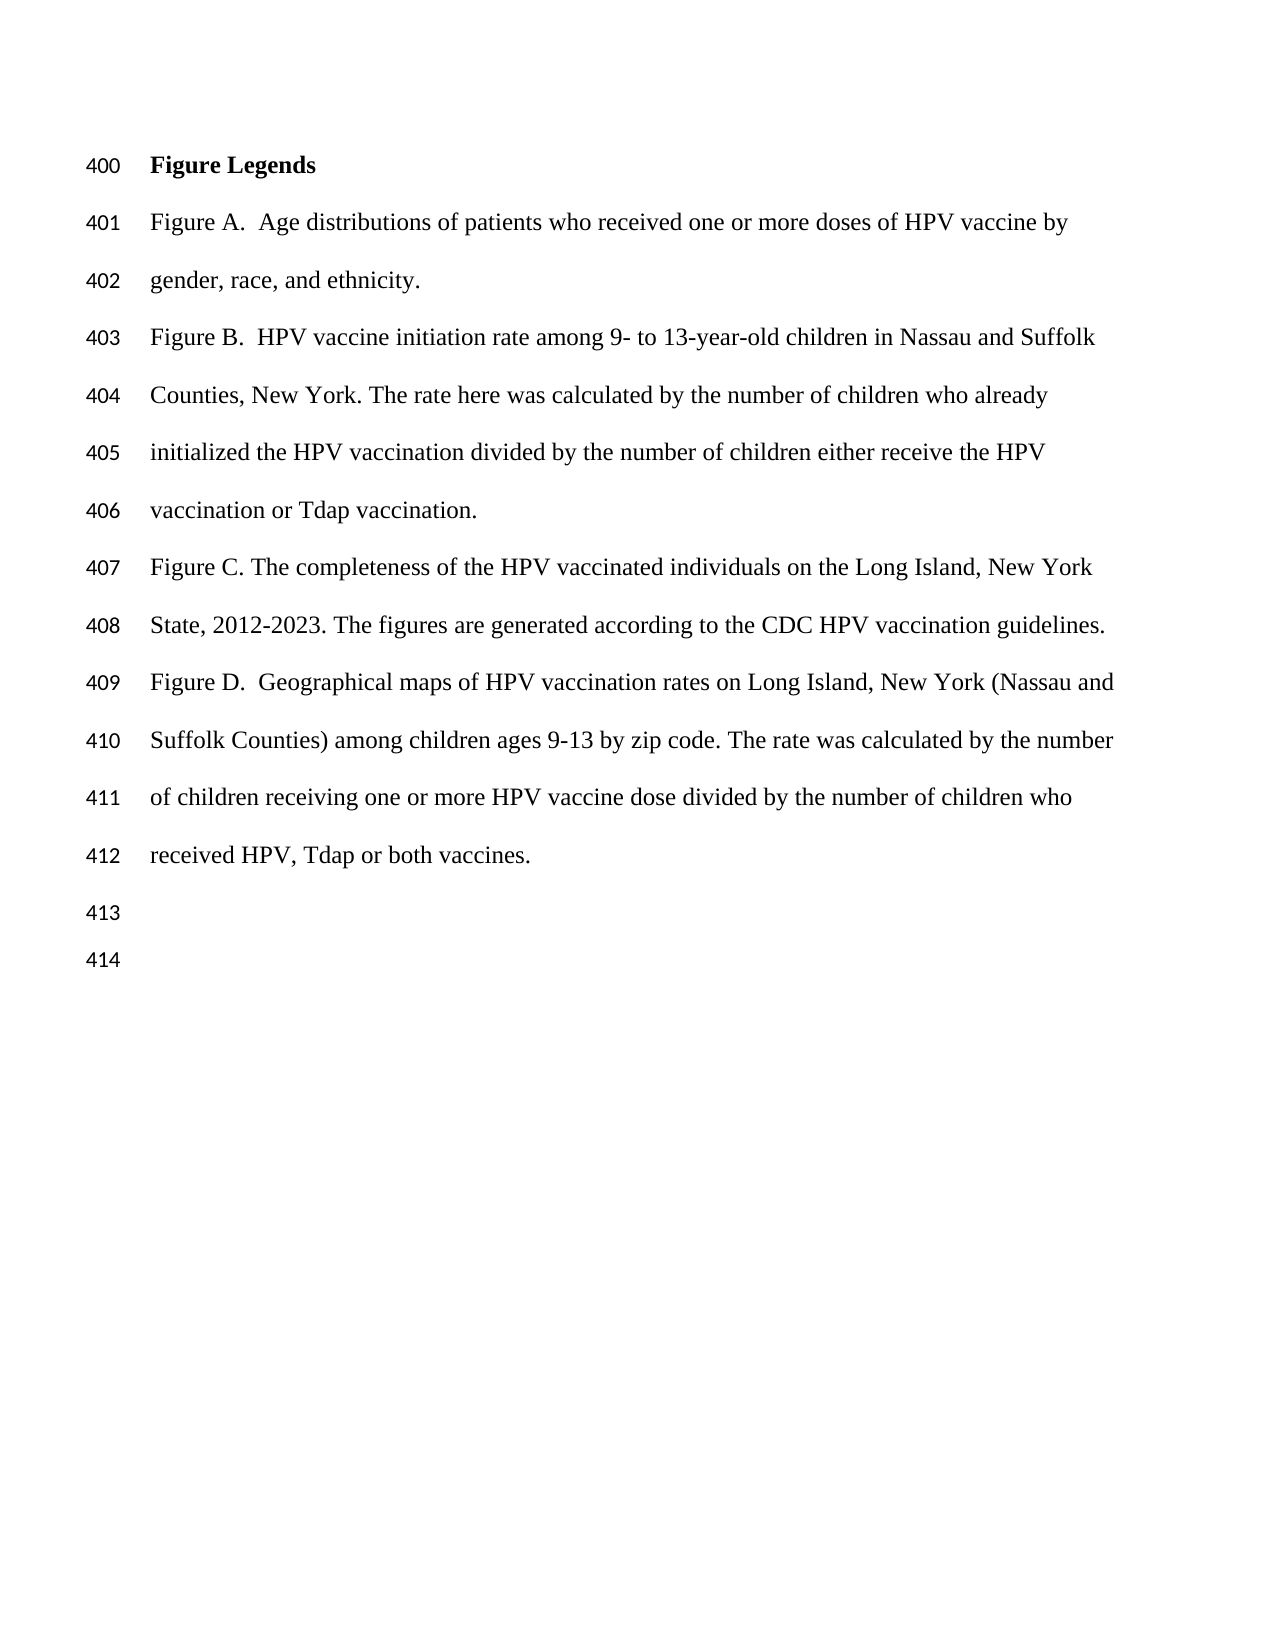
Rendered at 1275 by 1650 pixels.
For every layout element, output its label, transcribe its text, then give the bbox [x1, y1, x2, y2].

text Figure Legends [150, 150, 1125, 179]
text Figure C. The completeness of the HPV vaccinated individuals on the Long Island, New York State, 2012-2023. The figures are generated according to the CDC HPV vaccination guidelines. Figure D. Geographical maps of HPV vaccination rates on Long Island, New York (Nassau and Suffolk Counties) among children ages 9-13 by zip code. The rate was calculated by the number of children receiving one or more HPV vaccine dose divided by the number of children who received HPV, Tdap or both vaccines. [150, 552, 1125, 869]
text Figure A. Age distributions of patients who received one or more doses of HPV vaccine by gender, race, and ethnicity. [150, 207, 1125, 294]
text Figure B. HPV vaccine initiation rate among 9- to 13-year-old children in Nassau and Suffolk Counties, New York. The rate here was calculated by the number of children who already initialized the HPV vaccination divided by the number of children either receive the HPV vaccination or Tdap vaccination. [150, 322, 1125, 524]
